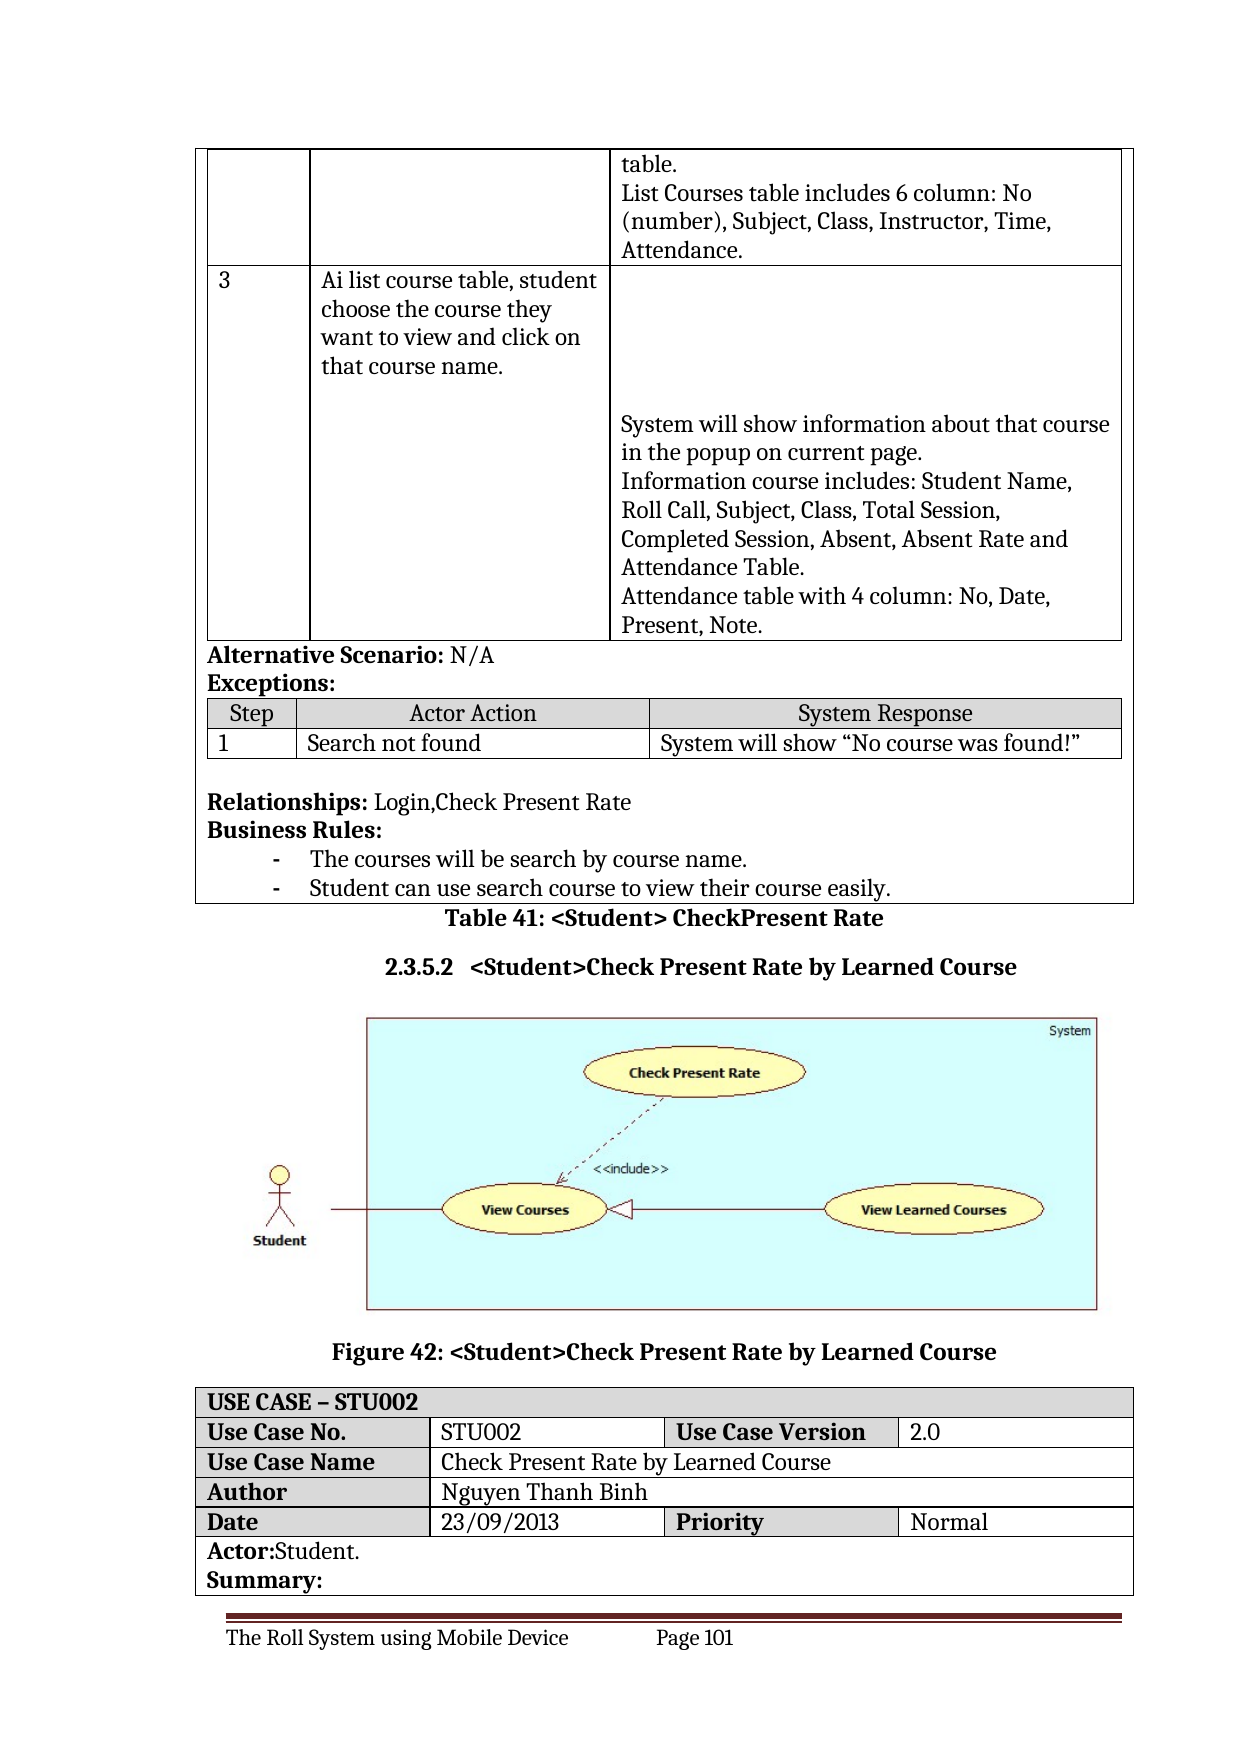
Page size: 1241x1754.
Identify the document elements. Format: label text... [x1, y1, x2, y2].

table_cell Date [196, 1508, 429, 1536]
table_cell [196, 1537, 1133, 1595]
table_cell STU002 [431, 1418, 664, 1447]
text Table 41: <Student> CheckPresent Rate [207, 904, 1122, 932]
table_cell Nguyen Thanh Binh [431, 1478, 1133, 1506]
picture [206, 994, 1121, 1334]
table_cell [196, 149, 1133, 902]
table_cell Use Case Name [196, 1448, 429, 1477]
table_cell 2.0 [899, 1418, 1133, 1447]
table_cell Use Case No. [196, 1418, 429, 1447]
subtitle <Student>Check Present Rate by Learned Course [385, 953, 1122, 982]
table_header USE CASE – STU002 [196, 1388, 1133, 1417]
table_cell Normal [899, 1508, 1133, 1536]
table_cell Priority [665, 1508, 898, 1536]
table_cell Use Case Version [665, 1418, 898, 1447]
table_cell Check Present Rate by Learned Course [431, 1448, 1133, 1477]
text Figure 42: <Student>Check Present Rate by Learned Course [207, 1338, 1122, 1366]
table_cell Author [196, 1478, 429, 1506]
table_cell 23/09/2013 [431, 1508, 664, 1536]
